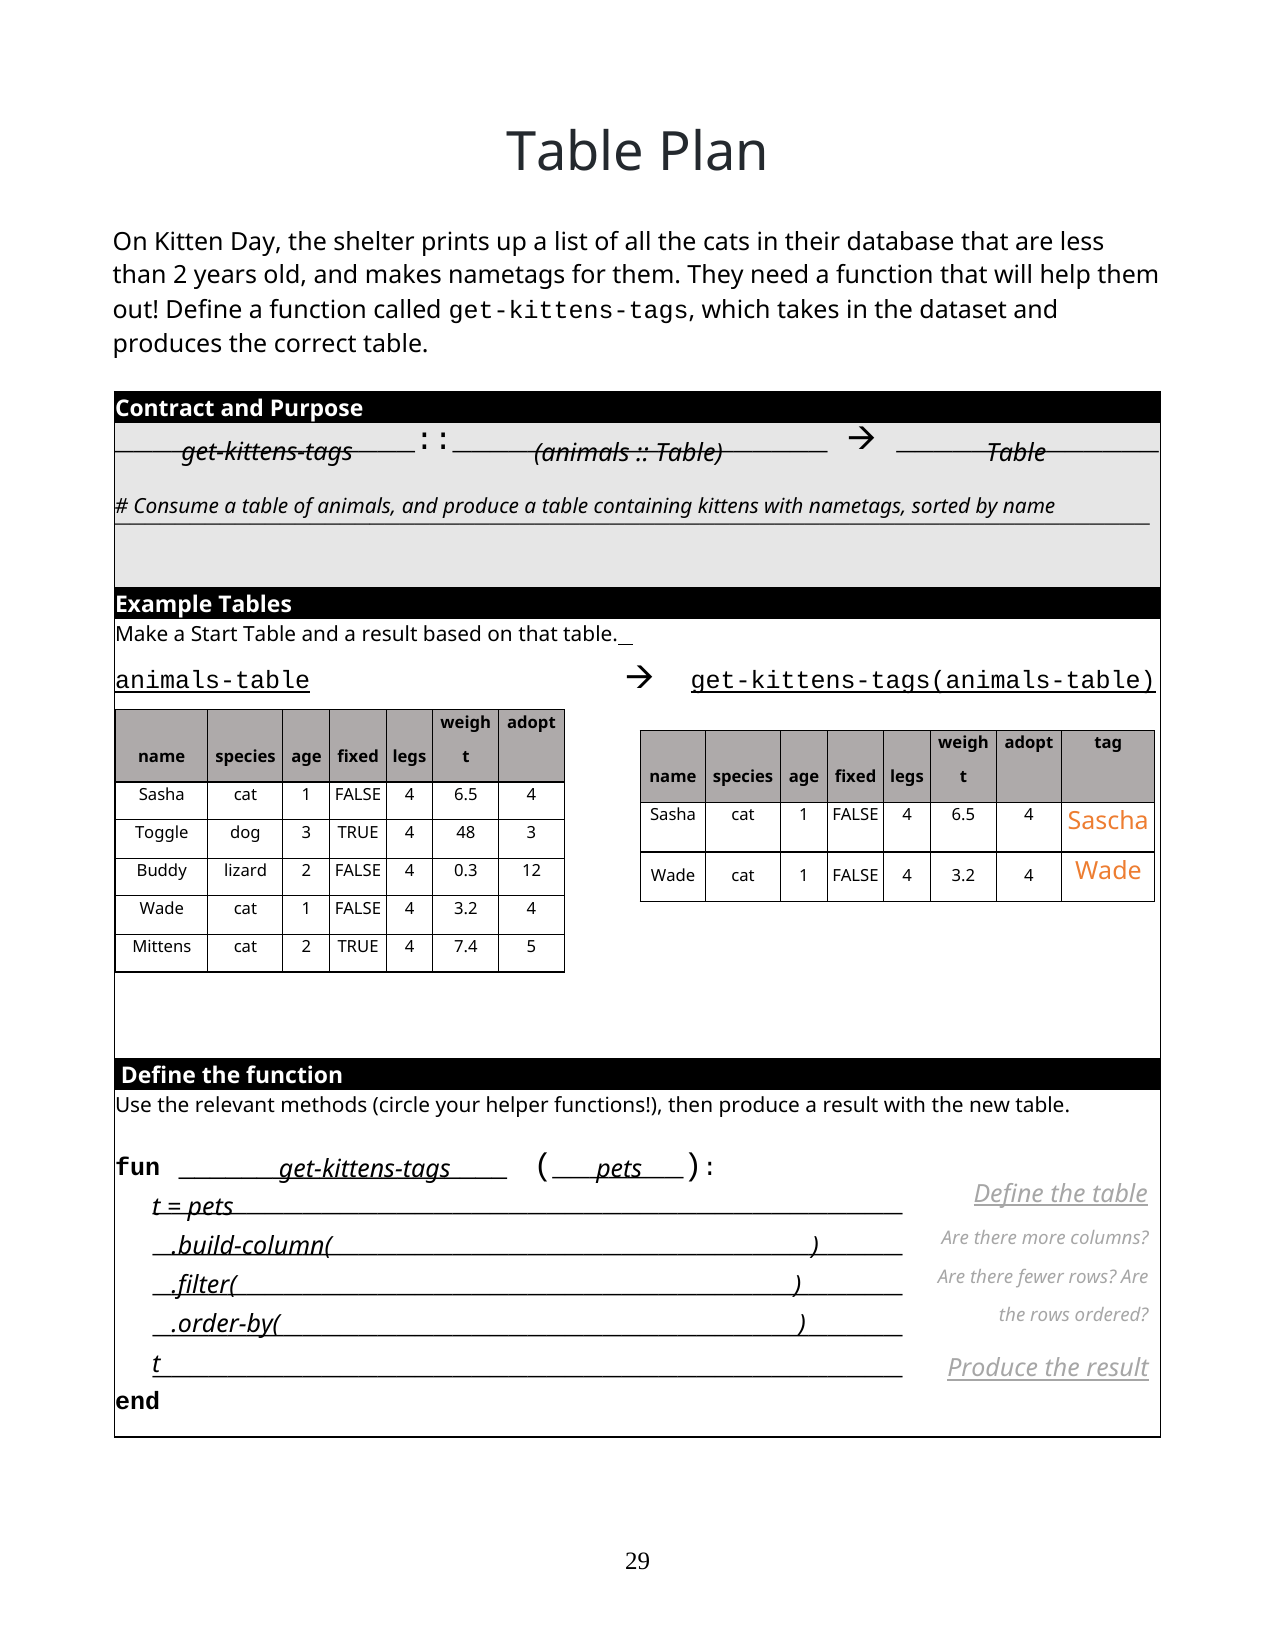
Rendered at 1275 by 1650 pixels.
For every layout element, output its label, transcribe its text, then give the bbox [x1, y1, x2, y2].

text On Kitten Day, the shelter prints up a list of all the cats in their database that are less than 2 years old, and makes nametags for them. They need a function that will help them out! Define a function called get-kittens-tags, which takes in the dataset and produces the correct table. [112, 223, 1162, 359]
table_cell Example Tables Make a Start Table and a result based on that table. animals-table get-kittens-tags(animals-table) [115, 619, 1160, 1058]
table_cell Define the function Use the relevant methods (circle your helper functions!), then produce a result with the new table. fun _____________________ (_______): ________________________________________ ________________________________________ ________________________________________ ________________________________________ ________________________________________ end [115, 1090, 1160, 1436]
subtitle Table Plan [112, 112, 1162, 186]
table_header Contract and Purpose ________________::____________________ ______________ _____________________________________________________________________ [115, 423, 1160, 587]
